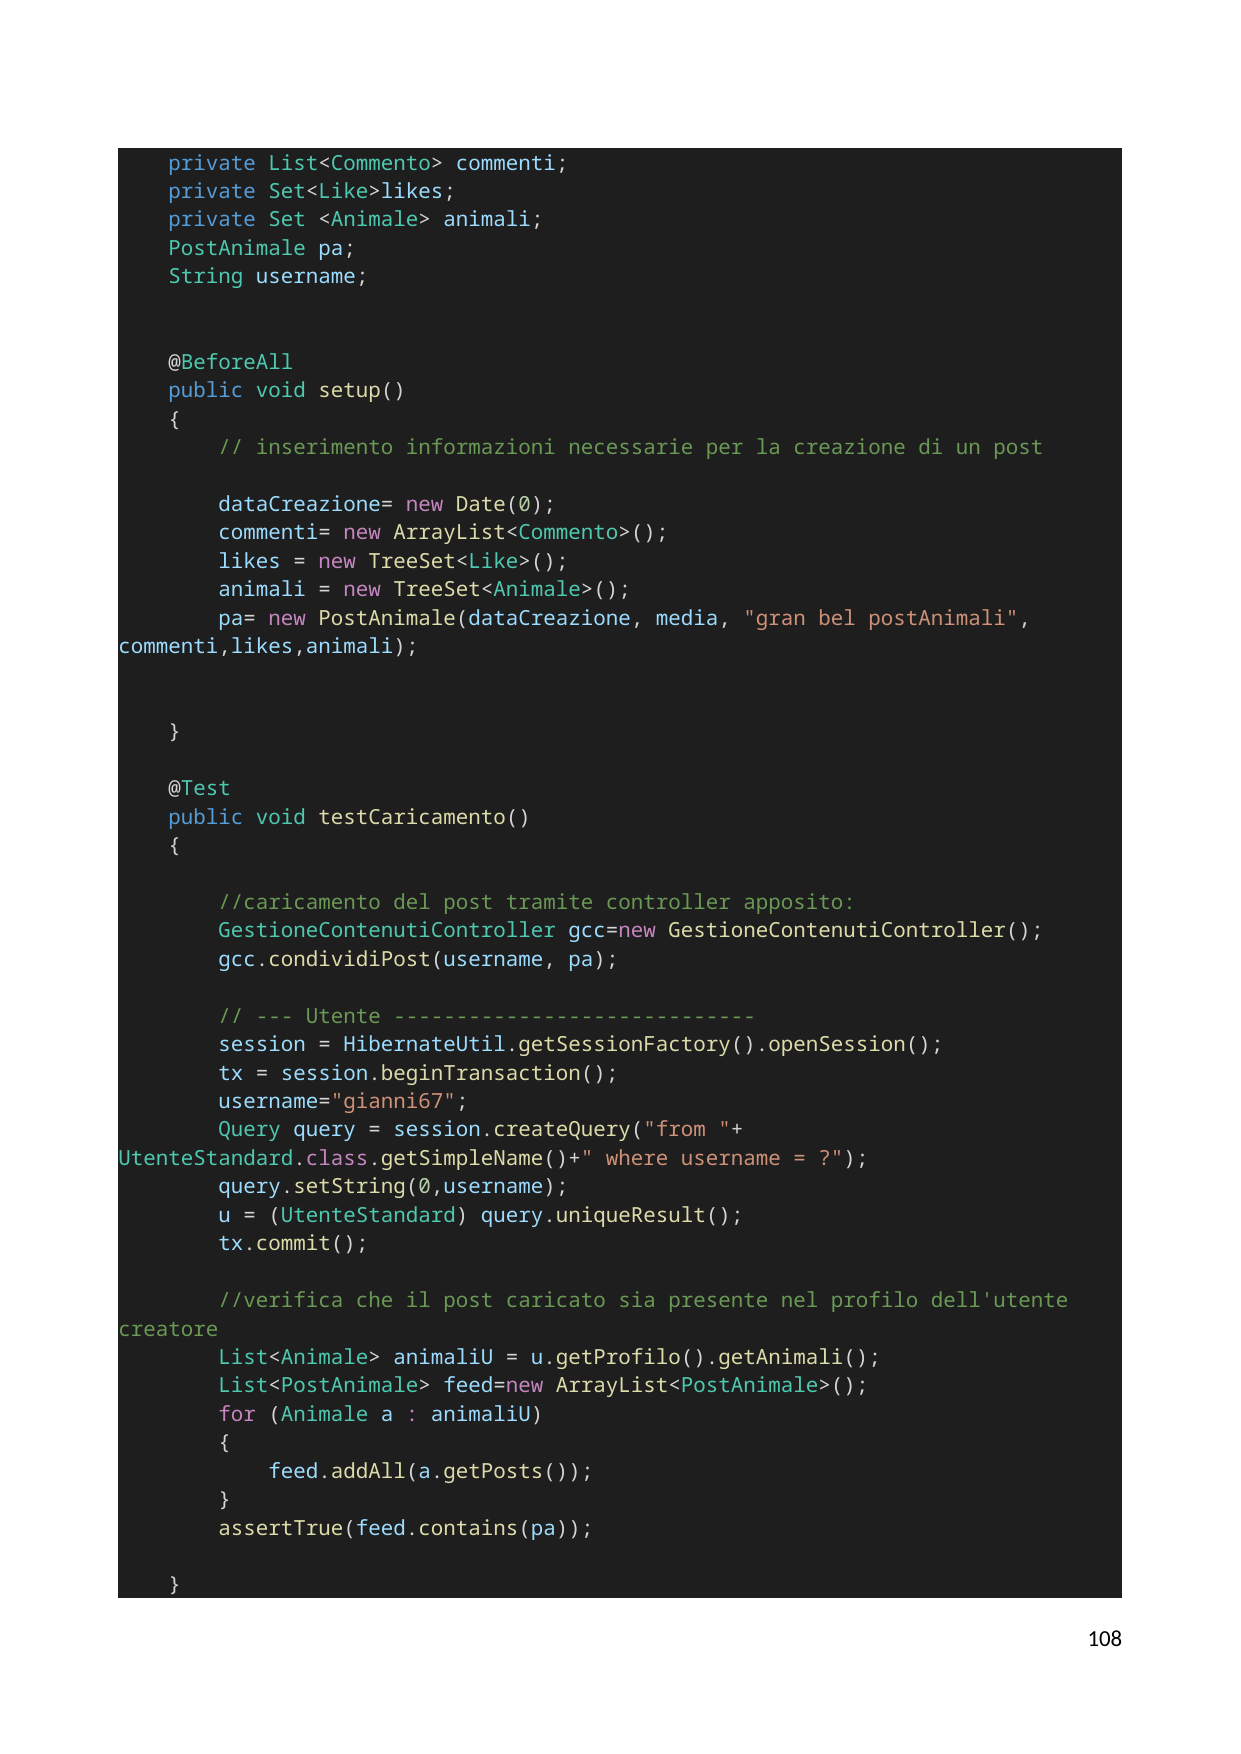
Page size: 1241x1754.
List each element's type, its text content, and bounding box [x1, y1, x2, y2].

text //verifica che il post caricato sia presente nel profilo dell'utente creatore [118, 1285, 1122, 1342]
text u = (UtenteStandard) query.uniqueResult(); [118, 1200, 1122, 1228]
text //caricamento del post tramite controller apposito: [118, 887, 1122, 916]
text @BeforeAll [118, 347, 1122, 375]
text { [118, 830, 1122, 859]
text session = HibernateUtil.getSessionFactory().openSession(); [118, 1029, 1122, 1058]
text GestioneContenutiController gcc=new GestioneContenutiController(); [118, 916, 1122, 944]
text // inserimento informazioni necessarie per la creazione di un post [118, 432, 1122, 461]
text private Set <Animale> animali; [118, 204, 1122, 233]
text // --- Utente ----------------------------- [118, 1001, 1122, 1029]
text dataCreazione= new Date(0); [118, 489, 1122, 517]
text String username; [118, 261, 1122, 290]
text { [118, 404, 1122, 432]
text tx = session.beginTransaction(); [118, 1058, 1122, 1086]
text PostAnimale pa; [118, 233, 1122, 261]
text List<Animale> animaliU = u.getProfilo().getAnimali(); [118, 1342, 1122, 1371]
text tx.commit(); [118, 1228, 1122, 1257]
text private List<Commento> commenti; [118, 148, 1122, 176]
text @Test [118, 773, 1122, 802]
text List<PostAnimale> feed=new ArrayList<PostAnimale>(); [118, 1371, 1122, 1399]
text public void testCaricamento() [118, 802, 1122, 830]
text animali = new TreeSet<Animale>(); [118, 574, 1122, 603]
text pa= new PostAnimale(dataCreazione, media, "gran bel postAnimali", commenti,likes,animali); [118, 603, 1122, 659]
text { [118, 1427, 1122, 1456]
text likes = new TreeSet<Like>(); [118, 546, 1122, 574]
text Query query = session.createQuery("from "+ UtenteStandard.class.getSimpleName()+" where username = ?"); [118, 1114, 1122, 1171]
text public void setup() [118, 375, 1122, 404]
text } [118, 1569, 1122, 1598]
text } [118, 1484, 1122, 1513]
text gcc.condividiPost(username, pa); [118, 944, 1122, 972]
text for (Animale a : animaliU) [118, 1399, 1122, 1427]
text feed.addAll(a.getPosts()); [118, 1456, 1122, 1484]
text query.setString(0,username); [118, 1171, 1122, 1200]
text } [118, 716, 1122, 745]
text private Set<Like>likes; [118, 176, 1122, 204]
text commenti= new ArrayList<Commento>(); [118, 517, 1122, 546]
text username="gianni67"; [118, 1086, 1122, 1114]
text assertTrue(feed.contains(pa)); [118, 1513, 1122, 1541]
